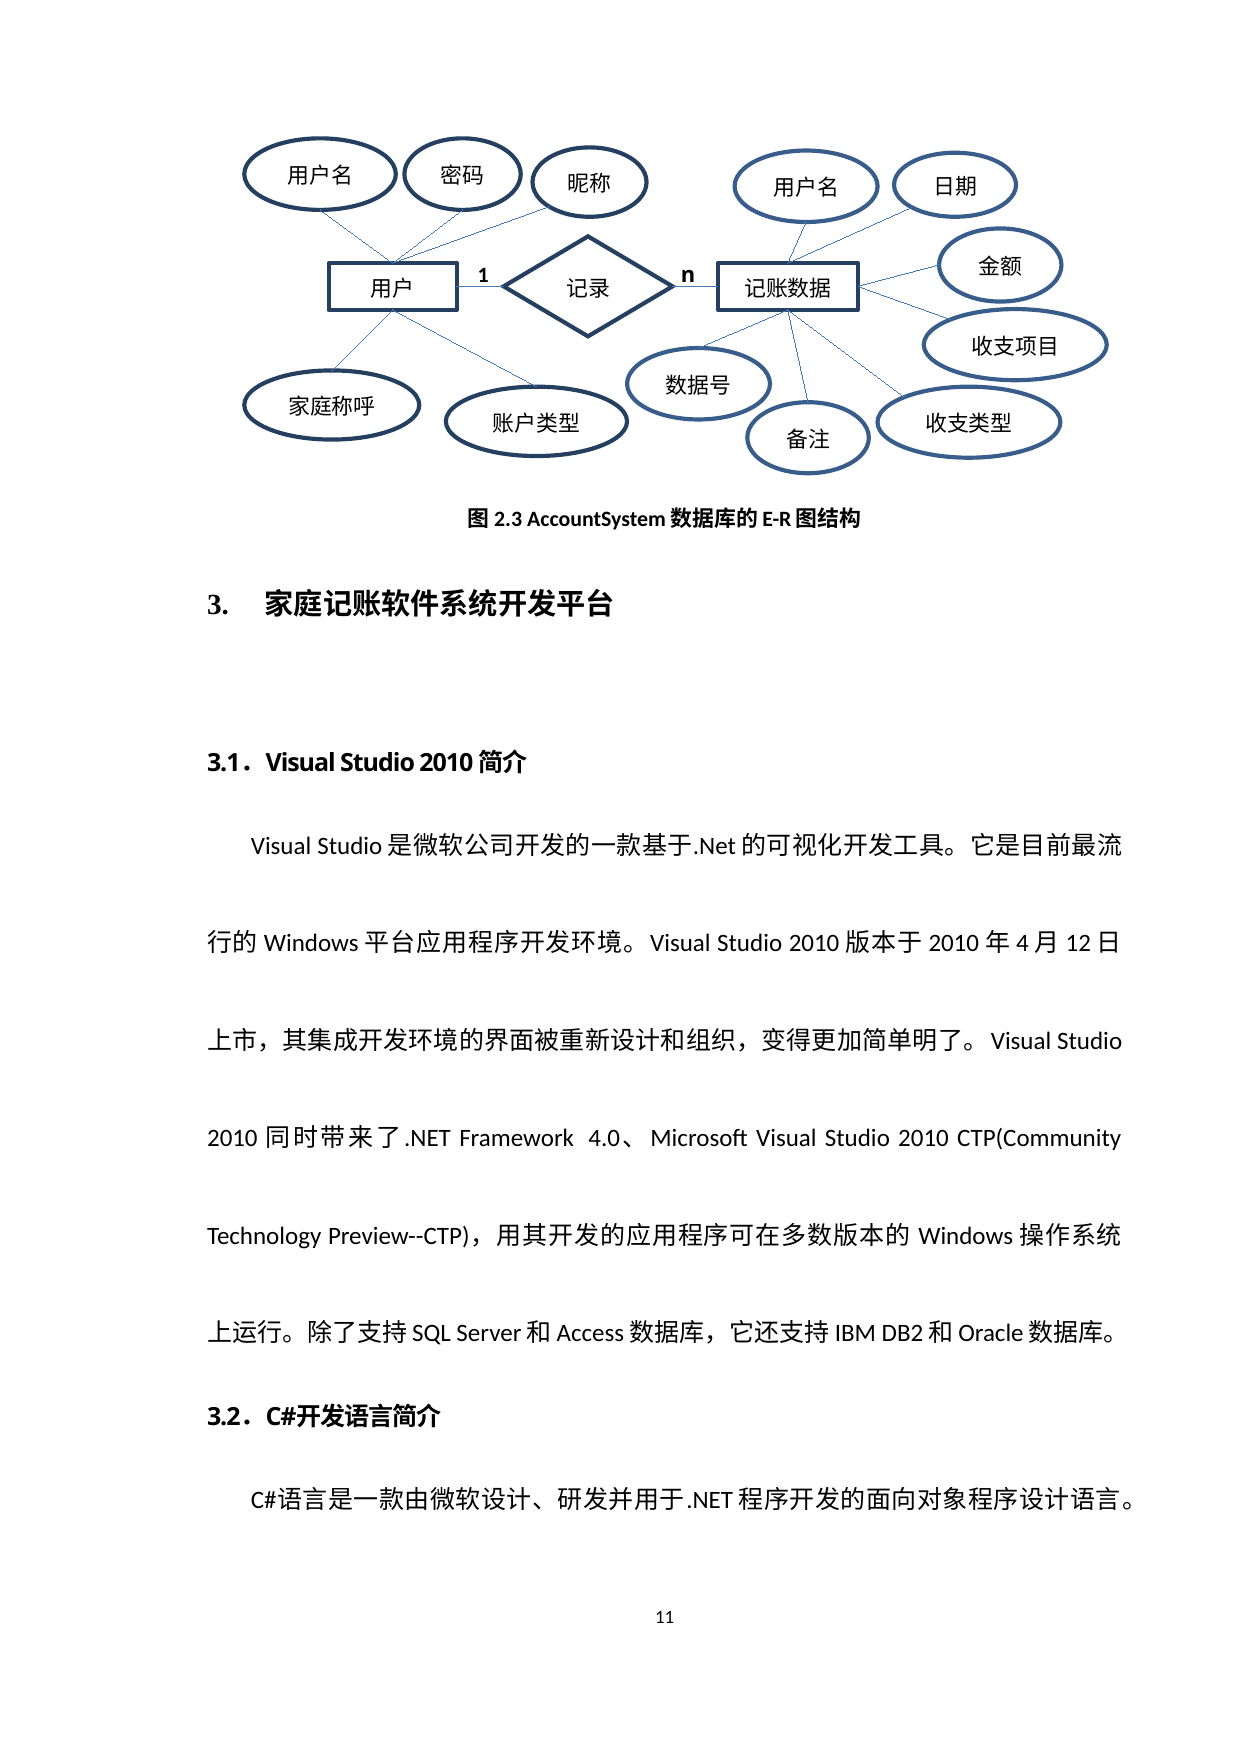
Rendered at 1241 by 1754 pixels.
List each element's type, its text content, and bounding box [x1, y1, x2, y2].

text 3.1．Visual Studio 2010简介 [207, 728, 1122, 793]
text 3.2．C#开发语言简介 [207, 1382, 1122, 1447]
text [207, 1465, 1122, 1530]
text Visual Studio是微软公司开发的一款基于.Net的可视化开发工具。它是目前最流行的Windows平台应用程序开发环境。Visual Studio 2010版本于2010年4月12日上市，其集成开发环境的界面被重新设计和组织，变得更加简单明了。Visual Studio 2010同时带来了.NET Framework 4.0、Microsoft Visual Studio 2010 CTP(Community Technology Preview--CTP)，用其开发的应用程序可在多数版本的Windows操作系统上运行。除了支持SQL Server和Access数据库，它还支持 IBM DB2和Oracle数据库。 [207, 811, 1122, 1363]
text 图2.3 AccountSystem数据库的E-R图结构 [207, 501, 1122, 533]
list 家庭记账软件系统开发平台 [207, 569, 1122, 634]
